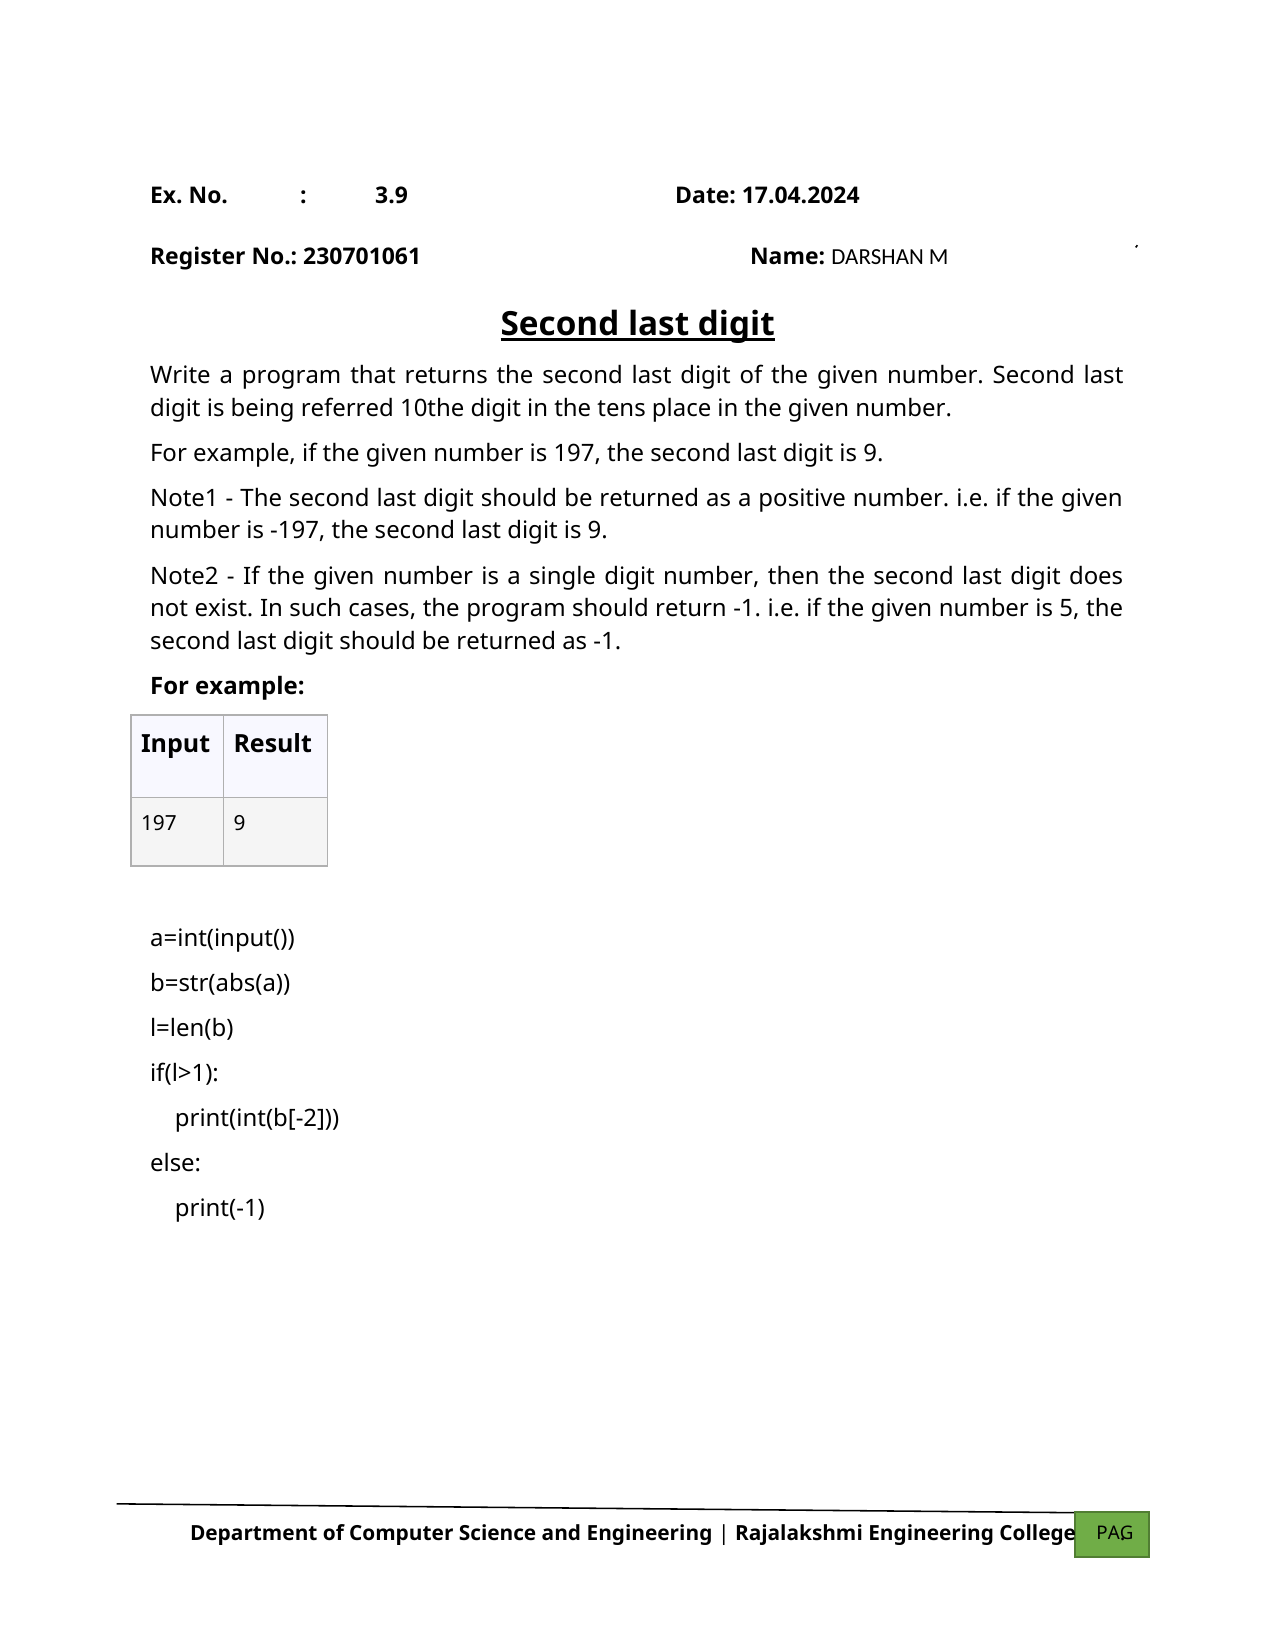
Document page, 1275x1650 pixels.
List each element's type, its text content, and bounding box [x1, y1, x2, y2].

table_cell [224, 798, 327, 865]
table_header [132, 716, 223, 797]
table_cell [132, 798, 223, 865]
text l=len(b) [150, 1011, 1125, 1043]
text Register No.: 230701061 Name: DARSHAN M [150, 239, 1125, 271]
text print(-1) [150, 1191, 1125, 1223]
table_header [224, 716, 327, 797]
text For example, if the given number is 197, the second last digit is 9. [150, 436, 1125, 468]
text b=str(abs(a)) [150, 965, 1125, 998]
text Write a program that returns the second last digit of the given number. Second last digit is being referred 10the digit in the tens place in the given number. [150, 358, 1125, 423]
text Second last digit [150, 300, 1125, 345]
text Ex. No. : 3.9 Date: 17.04.2024 [150, 179, 1125, 210]
text a=int(input()) [150, 920, 1125, 953]
text For example: [150, 669, 1125, 701]
text else: [150, 1146, 1125, 1178]
text print(int(b[-2])) [150, 1101, 1125, 1133]
text Note2 - If the given number is a single digit number, then the second last digit does not exist. In such cases, the program should return -1. i.e. if the given number is 5, the second last digit should be returned as -1. [150, 558, 1125, 656]
text if(l>1): [150, 1056, 1125, 1088]
text Note1 - The second last digit should be returned as a positive number. i.e. if the given number is -197, the second last digit is 9. [150, 481, 1125, 546]
